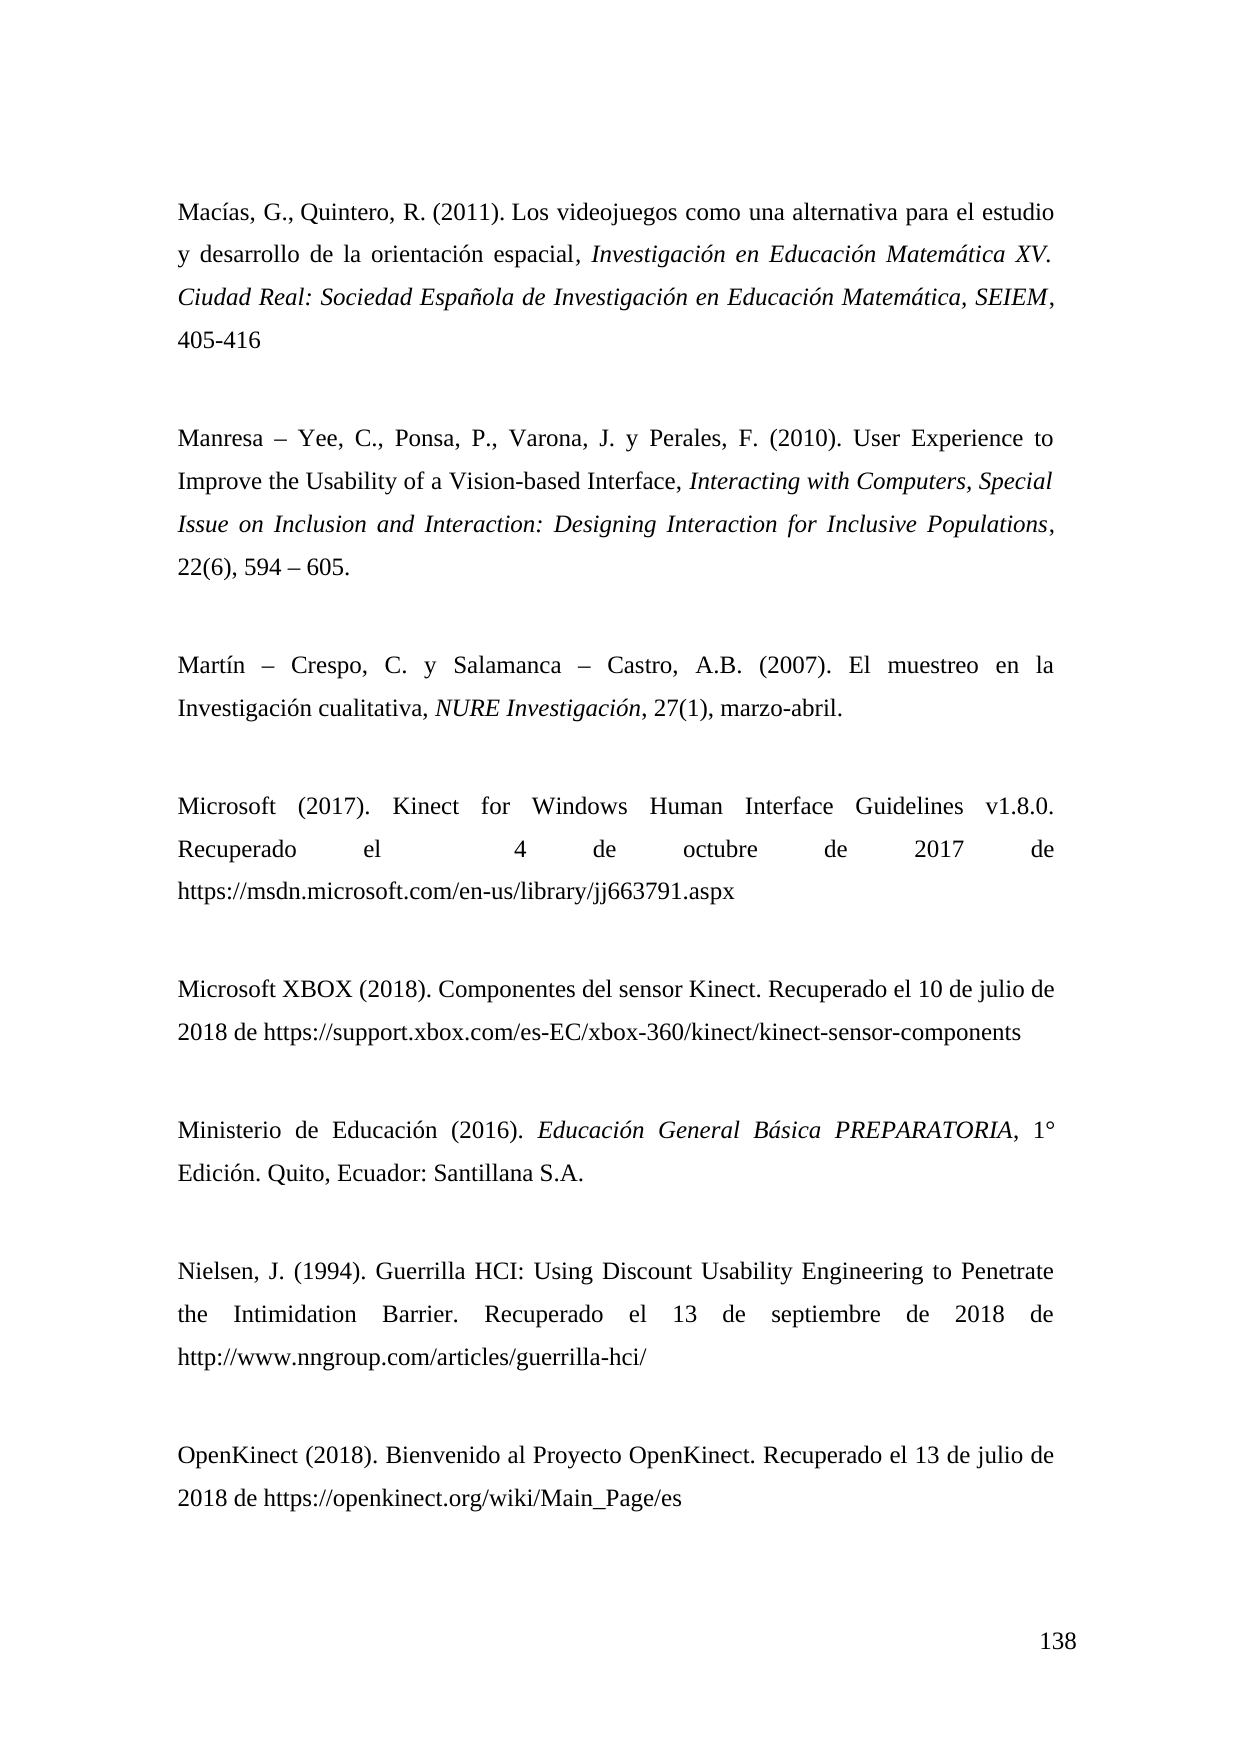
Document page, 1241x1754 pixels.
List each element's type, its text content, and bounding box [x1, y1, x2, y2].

text Ministerio de Educación (2016). Educación General Básica PREPARATORIA, 1° Edición. Quito, Ecuador: Santillana S.A. [177, 1116, 1055, 1187]
text Microsoft (2017). Kinect for Windows Human Interface Guidelines v1.8.0. Recuperado el 4 de octubre de 2017 de https://msdn.microsoft.com/en-us/library/jj663791.aspx [177, 791, 1055, 905]
text Microsoft XBOX (2018). Componentes del sensor Kinect. Recuperado el 10 de julio de 2018 de https://support.xbox.com/es-EC/xbox-360/kinect/kinect-sensor-components [177, 974, 1055, 1046]
text Nielsen, J. (1994). Guerrilla HCI: Using Discount Usability Engineering to Penetrate the Intimidation Barrier. Recuperado el 13 de septiembre de 2018 de http://www.nngroup.com/articles/guerrilla-hci/ [177, 1256, 1055, 1371]
text OpenKinect (2018). Bienvenido al Proyecto OpenKinect. Recuperado el 13 de julio de 2018 de https://openkinect.org/wiki/Main_Page/es [177, 1440, 1055, 1512]
text Manresa – Yee, C., Ponsa, P., Varona, J. y Perales, F. (2010). User Experience to Improve the Usability of a Vision-based Interface, Interacting with Computers, Special Issue on Inclusion and Interaction: Designing Interaction for Inclusive Populations, 22(6), 594 – 605. [177, 423, 1055, 581]
text Macías, G., Quintero, R. (2011). Los videojuegos como una alternativa para el estudio y desarrollo de la orientación espacial, Investigación en Educación Matemática XV. Ciudad Real: Sociedad Española de Investigación en Educación Matemática, SEIEM, 405-416 [177, 197, 1055, 354]
text Martín – Crespo, C. y Salamanca – Castro, A.B. (2007). El muestreo en la Investigación cualitativa, NURE Investigación, 27(1), marzo-abril. [177, 650, 1055, 721]
